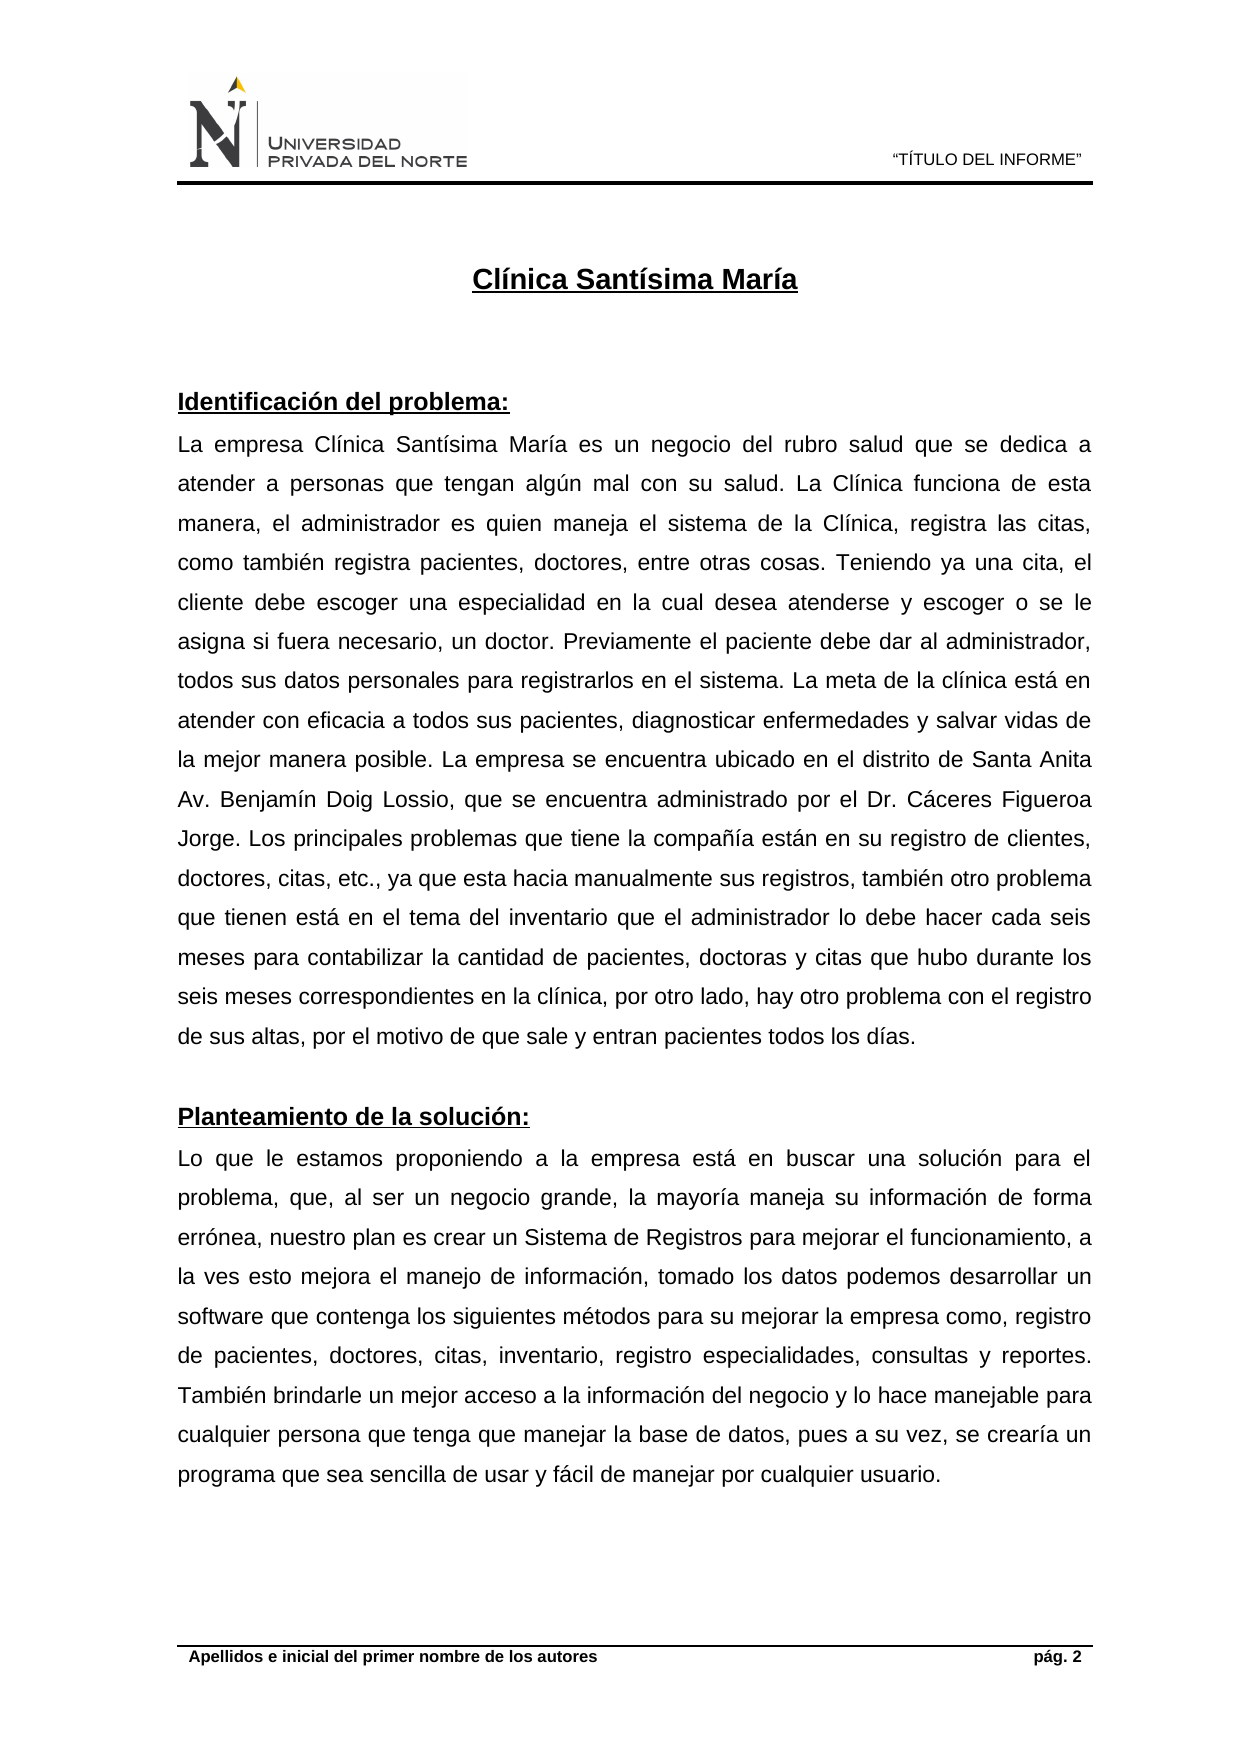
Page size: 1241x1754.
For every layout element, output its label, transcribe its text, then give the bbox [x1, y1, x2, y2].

text Clínica Santísima María [177, 262, 1092, 295]
picture [188, 73, 469, 169]
text Planteamiento de la solución: [177, 1102, 1092, 1130]
text La empresa Clínica Santísima María es un negocio del rubro salud que se dedica a atender a personas que tengan algún mal con su salud. La Clínica funciona de esta manera, el administrador es quien maneja el sistema de la Clínica, registra las citas, como también registra pacientes, doctores, entre otras cosas. Teniendo ya una cita, el cliente debe escoger una especialidad en la cual desea atenderse y escoger o se le asigna si fuera necesario, un doctor. Previamente el paciente debe dar al administrador, todos sus datos personales para registrarlos en el sistema. La meta de la clínica está en atender con eficacia a todos sus pacientes, diagnosticar enfermedades y salvar vidas de la mejor manera posible. La empresa se encuentra ubicado en el distrito de Santa Anita Av. Benjamín Doig Lossio, que se encuentra administrado por el Dr. Cáceres Figueroa Jorge. Los principales problemas que tiene la compañía están en su registro de clientes, doctores, citas, etc., ya que esta hacia manualmente sus registros, también otro problema que tienen está en el tema del inventario que el administrador lo debe hacer cada seis meses para contabilizar la cantidad de pacientes, doctoras y citas que hubo durante los seis meses correspondientes en la clínica, por otro lado, hay otro problema con el registro de sus altas, por el motivo de que sale y entran pacientes todos los días. [177, 431, 1092, 1049]
text Identificación del problema: [177, 387, 1092, 416]
text Lo que le estamos proponiendo a la empresa está en buscar una solución para el problema, que, al ser un negocio grande, la mayoría maneja su información de forma errónea, nuestro plan es crear un Sistema de Registros para mejorar el funcionamiento, a la ves esto mejora el manejo de información, tomado los datos podemos desarrollar un software que contenga los siguientes métodos para su mejorar la empresa como, registro de pacientes, doctores, citas, inventario, registro especialidades, consultas y reportes. También brindarle un mejor acceso a la información del negocio y lo hace manejable para cualquier persona que tenga que manejar la base de datos, pues a su vez, se crearía un programa que sea sencilla de usar y fácil de manejar por cualquier usuario. [177, 1145, 1092, 1487]
